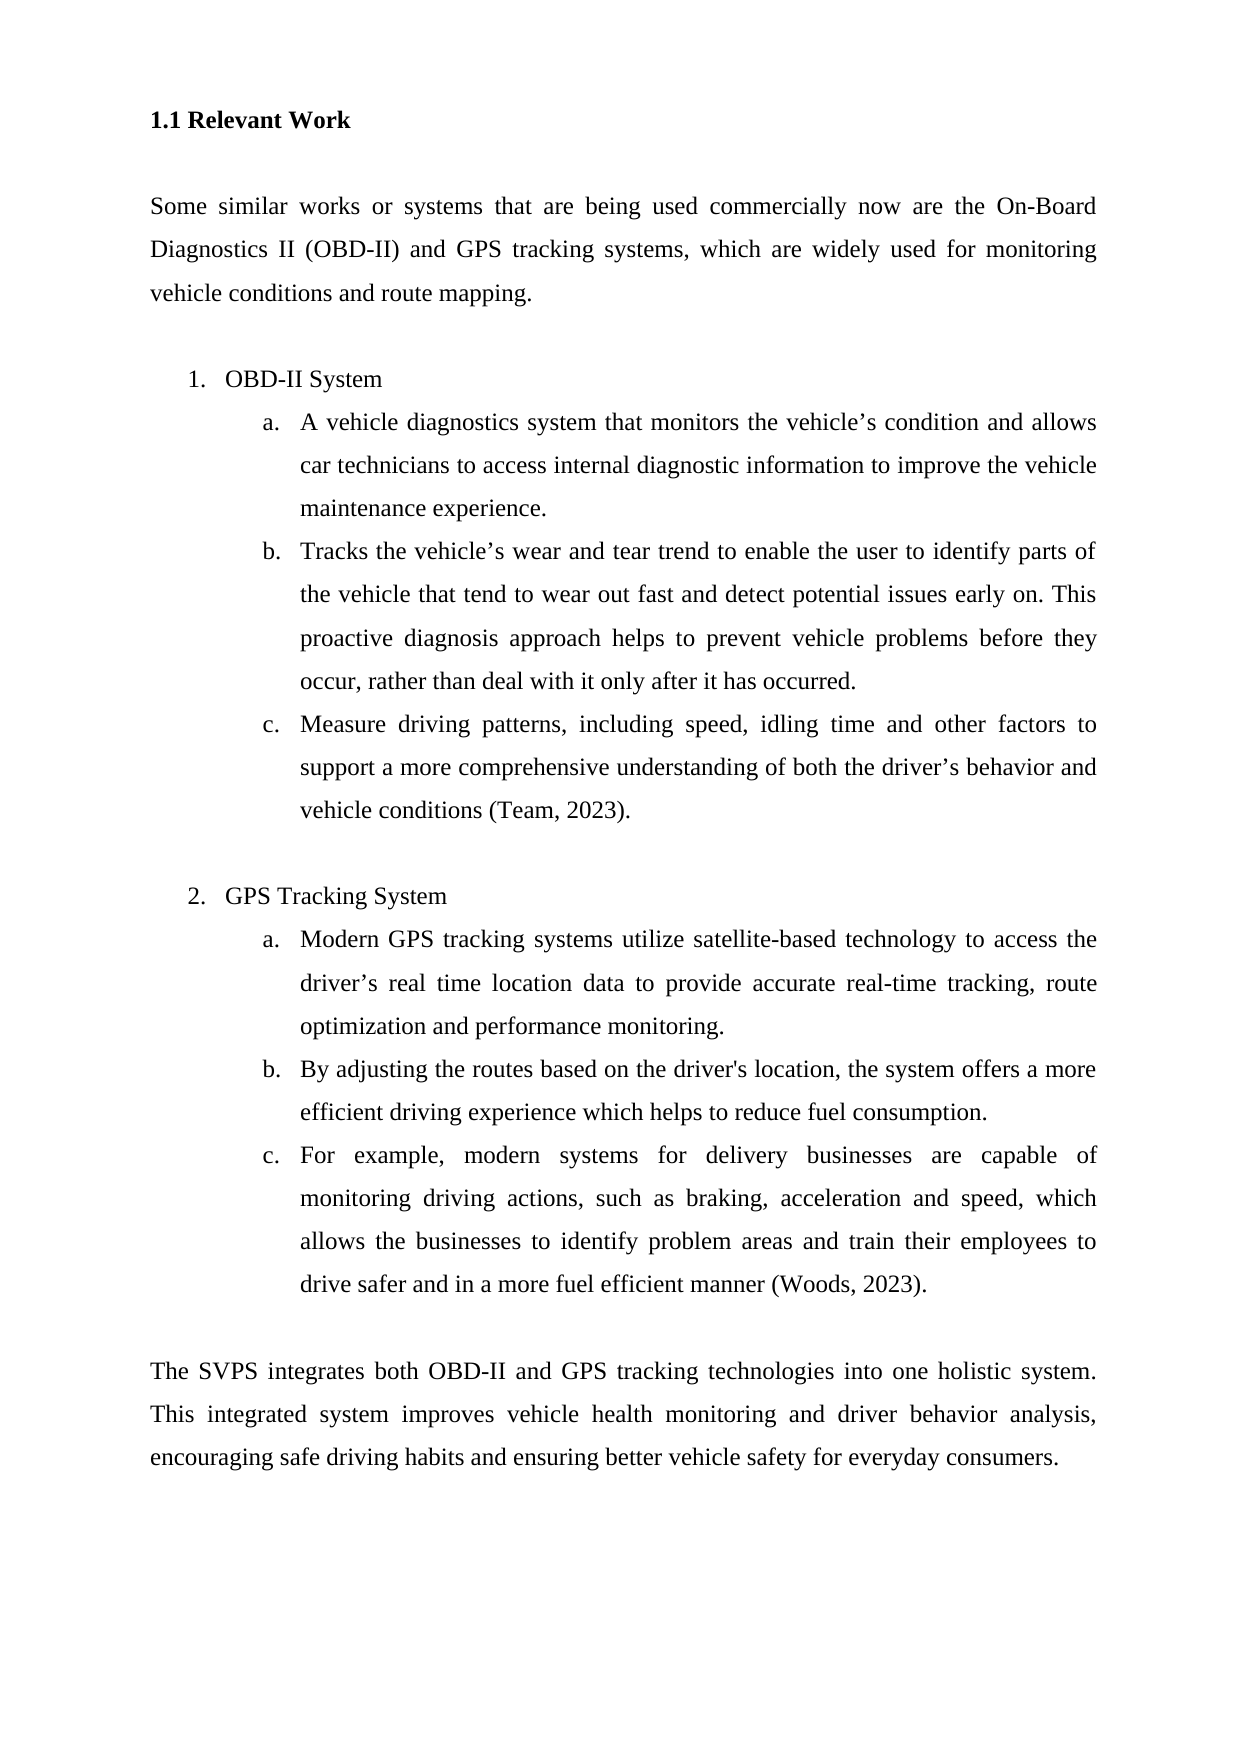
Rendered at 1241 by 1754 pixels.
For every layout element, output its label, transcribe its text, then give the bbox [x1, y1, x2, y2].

list Modern GPS tracking systems utilize satellite-based technology to access the driver’s real time location data to provide accurate real-time tracking, route optimization and performance monitoring. [262, 924, 1098, 1039]
text The SVPS integrates both OBD-II and GPS tracking technologies into one holistic system. This integrated system improves vehicle health monitoring and driver behavior analysis, encouraging safe driving habits and ensuring better vehicle safety for everyday consumers. [150, 1356, 1098, 1471]
list For example, modern systems for delivery businesses are capable of monitoring driving actions, such as braking, acceleration and speed, which allows the businesses to identify problem areas and train their employees to drive safer and in a more fuel efficient manner (Woods, 2023). [262, 1140, 1098, 1298]
text Some similar works or systems that are being used commercially now are the On-Board Diagnostics II (OBD-II) and GPS tracking systems, which are widely used for monitoring vehicle conditions and route mapping. [150, 191, 1098, 306]
list GPS Tracking System [187, 881, 1098, 910]
list Measure driving patterns, including speed, idling time and other factors to support a more comprehensive understanding of both the driver’s behavior and vehicle conditions (Team, 2023). [262, 709, 1098, 824]
list By adjusting the routes based on the driver's location, the system offers a more efficient driving experience which helps to reduce fuel consumption. [262, 1054, 1098, 1126]
list A vehicle diagnostics system that monitors the vehicle’s condition and allows car technicians to access internal diagnostic information to improve the vehicle maintenance experience. [262, 407, 1098, 522]
subtitle 1.1 Relevant Work [150, 105, 1098, 134]
list OBD-II System [187, 364, 1098, 393]
list Tracks the vehicle’s wear and tear trend to enable the user to identify parts of the vehicle that tend to wear out fast and detect potential issues early on. This proactive diagnosis approach helps to prevent vehicle problems before they occur, rather than deal with it only after it has occurred. [262, 536, 1098, 694]
